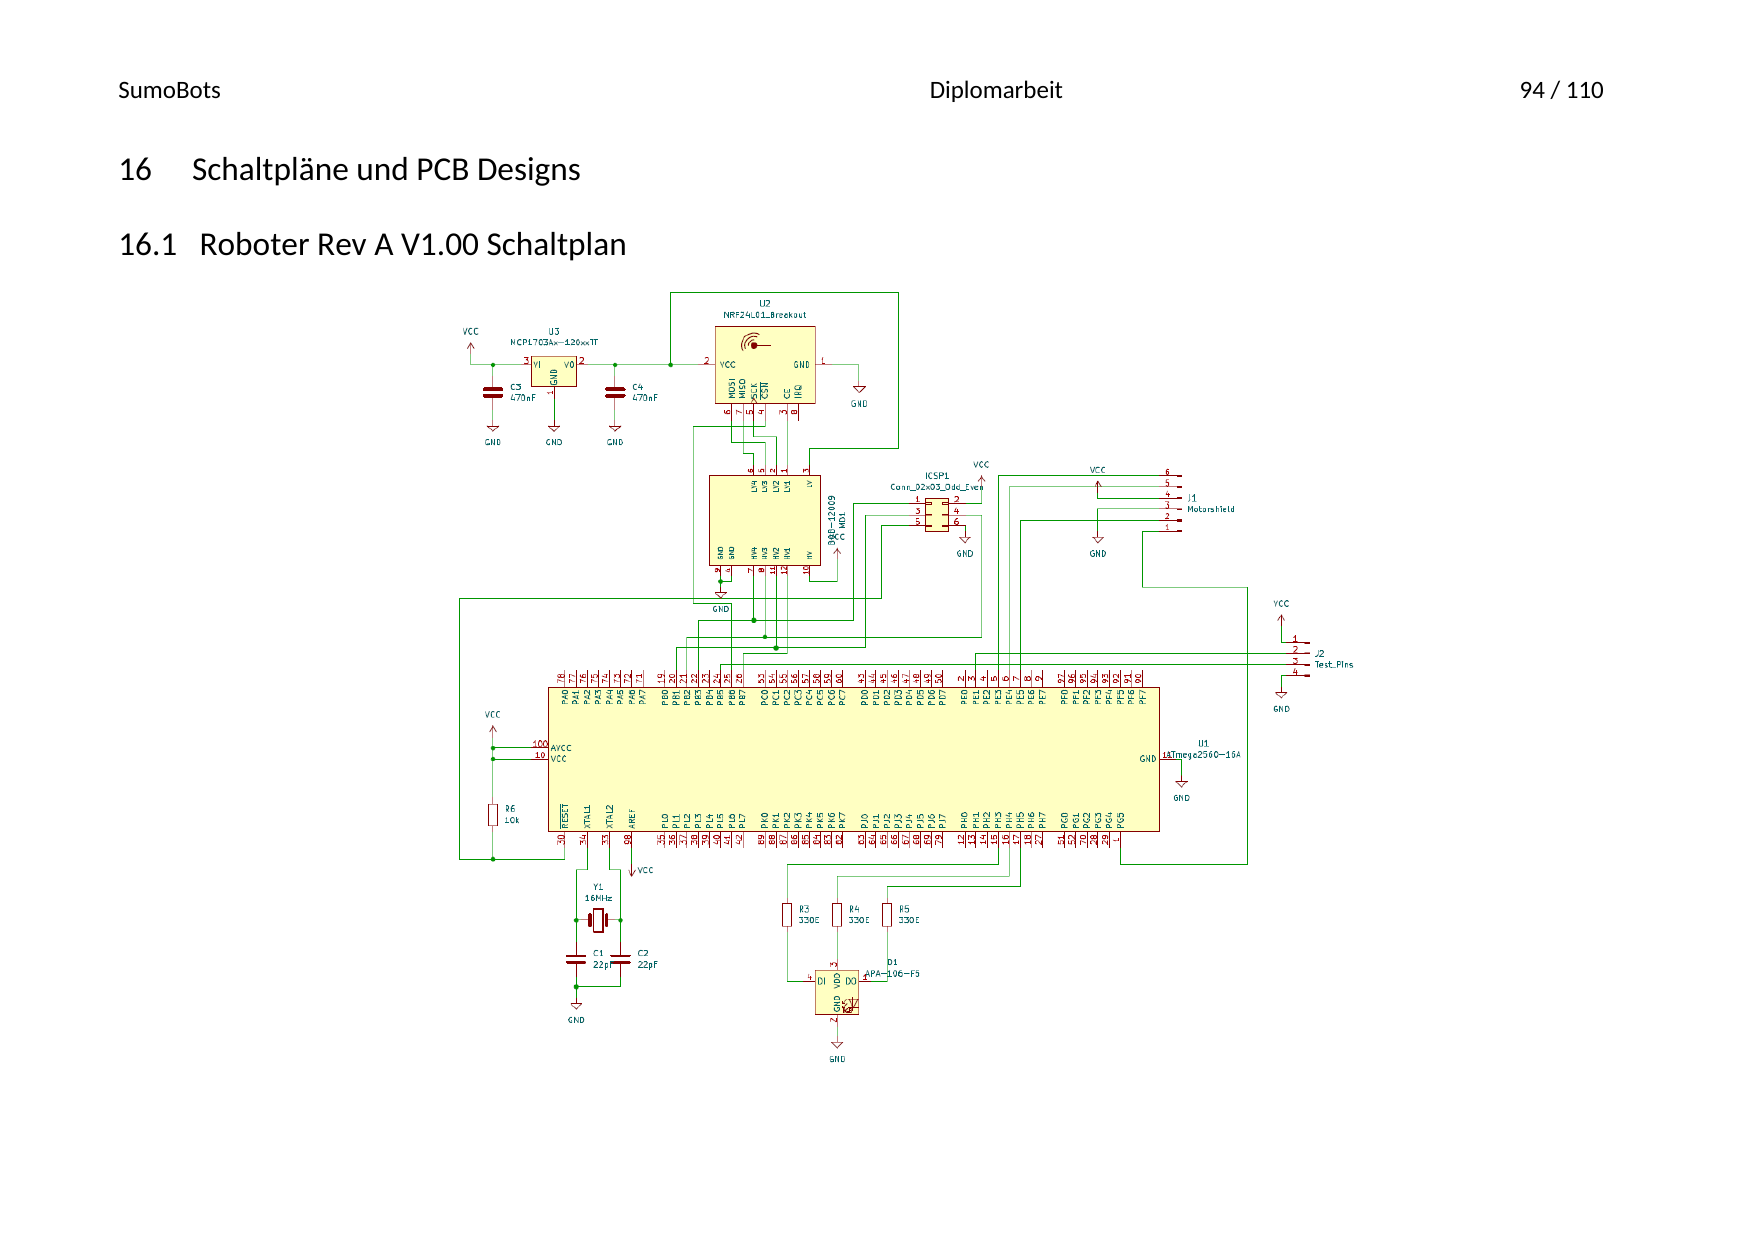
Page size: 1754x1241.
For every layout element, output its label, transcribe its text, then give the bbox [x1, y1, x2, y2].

subtitle Schaltpläne und PCB Designs [118, 148, 1606, 188]
subtitle Roboter Rev A V1.00 Schaltplan [118, 223, 1606, 264]
picture [356, 263, 1369, 1064]
